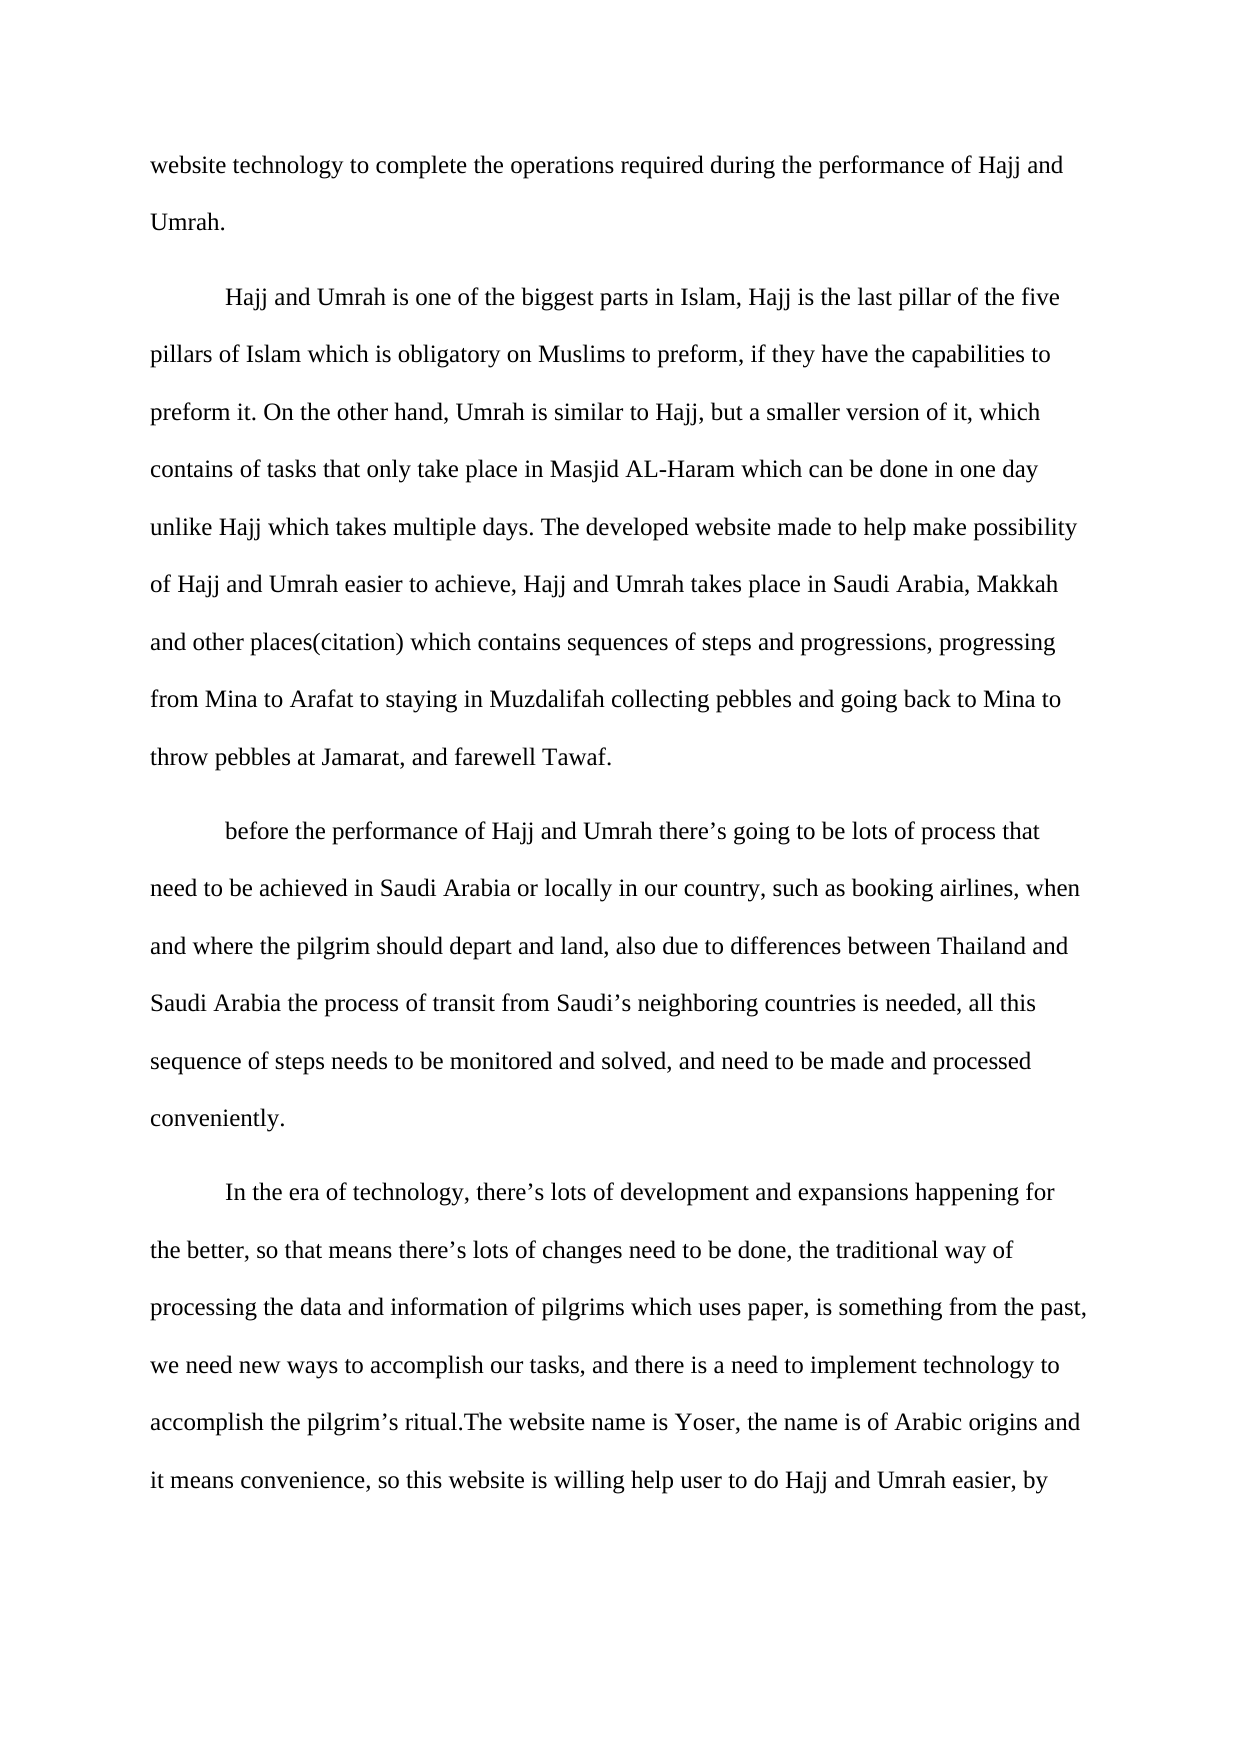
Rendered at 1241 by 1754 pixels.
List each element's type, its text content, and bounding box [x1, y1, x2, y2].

text before the performance of Hajj and Umrah there’s going to be lots of process that need to be achieved in Saudi Arabia or locally in our country, such as booking airlines, when and where the pilgrim should depart and land, also due to differences between Thailand and Saudi Arabia the process of transit from Saudi’s neighboring countries is needed, all this sequence of steps needs to be monitored and solved, and need to be made and processed conveniently. [150, 816, 1090, 1132]
text Hajj and Umrah is one of the biggest parts in Islam, Hajj is the last pillar of the five pillars of Islam which is obligatory on Muslims to preform, if they have the capabilities to preform it. On the other hand, Umrah is similar to Hajj, but a smaller version of it, which contains of tasks that only take place in Masjid AL-Haram which can be done in one day unlike Hajj which takes multiple days. The developed website made to help make possibility of Hajj and Umrah easier to achieve, Hajj and Umrah takes place in Saudi Arabia, Makkah and other places(citation) which contains sequences of steps and progressions, progressing from Mina to Arafat to staying in Muzdalifah collecting pebbles and going back to Mina to throw pebbles at Jamarat, and farewell Tawaf. [150, 282, 1090, 770]
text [150, 150, 1090, 236]
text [150, 1177, 1090, 1494]
